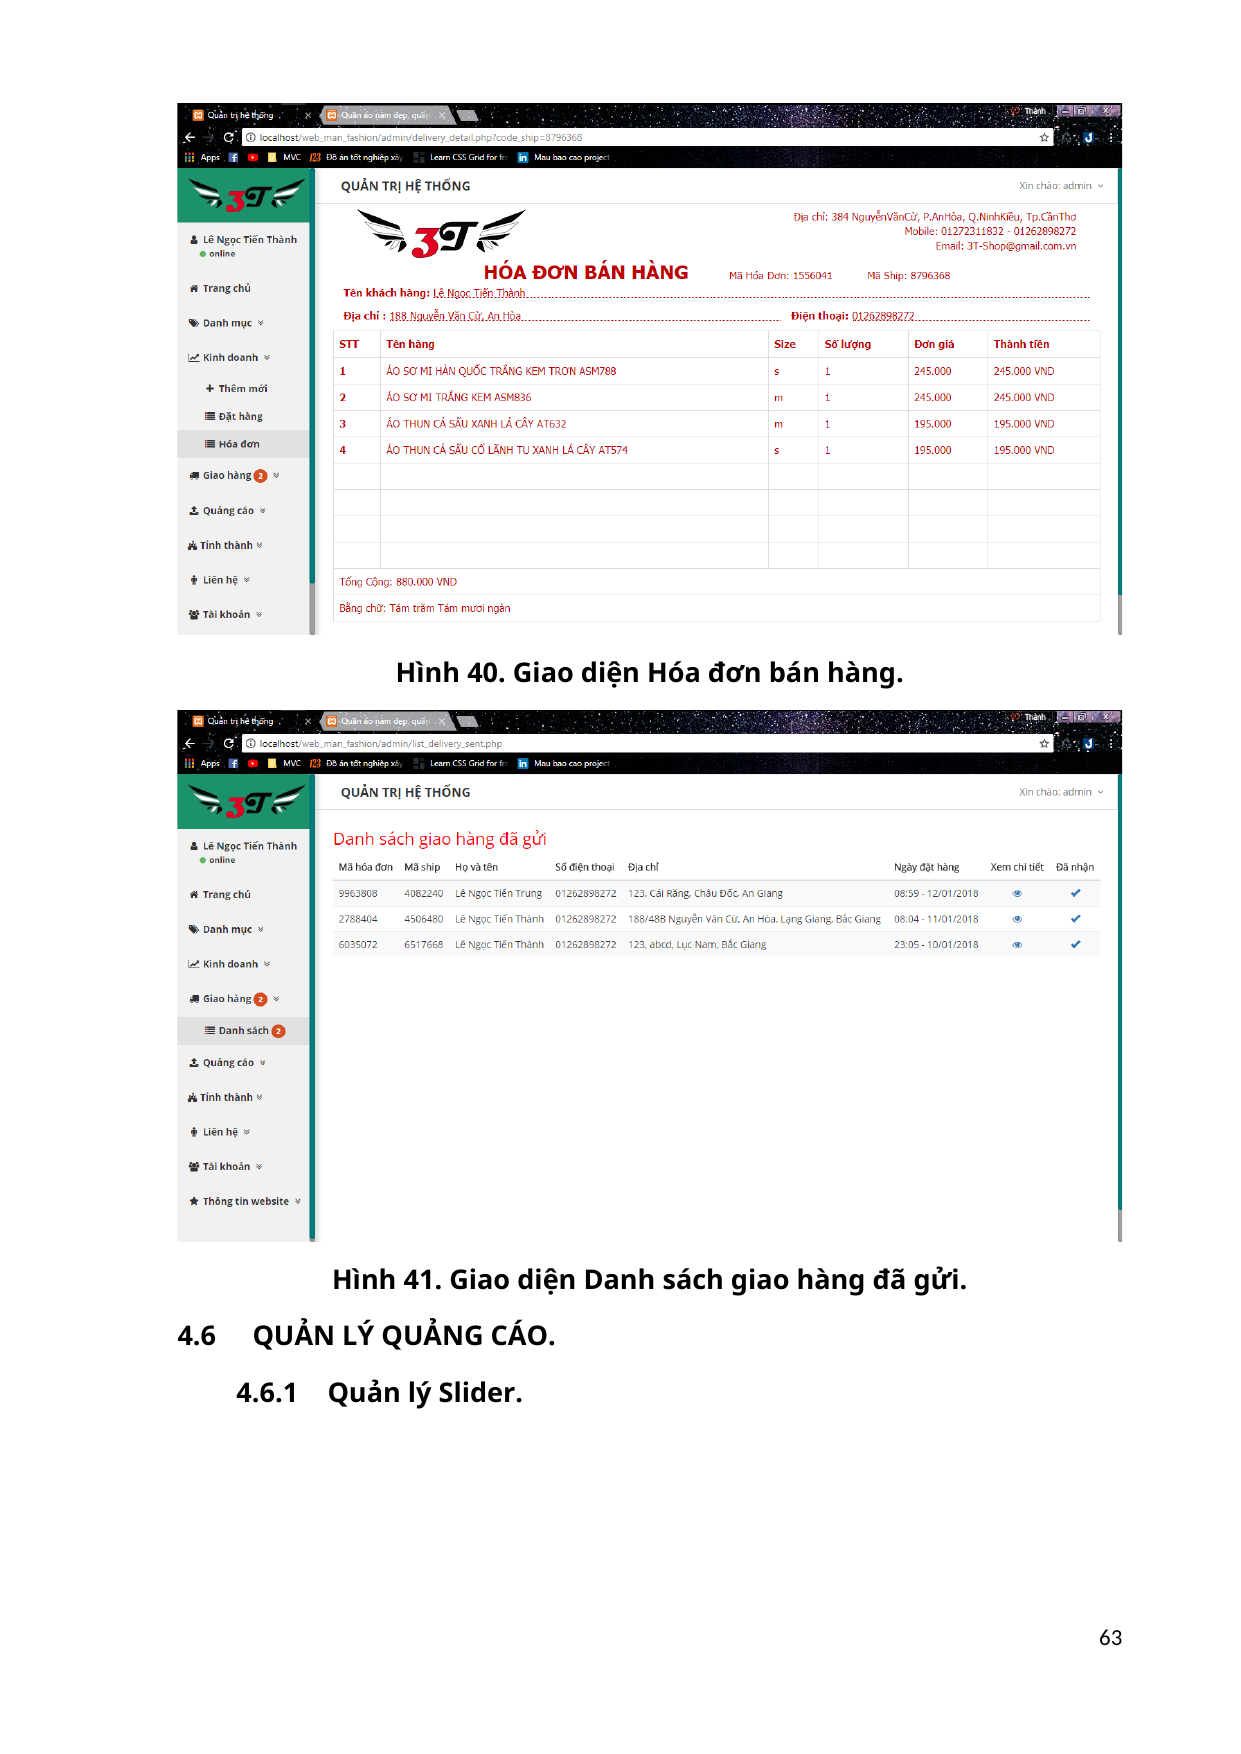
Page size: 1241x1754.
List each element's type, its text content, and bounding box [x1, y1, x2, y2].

text 4.6.1 Quản lý Slider. [236, 1373, 1122, 1410]
text Hình 41. Giao diện Danh sách giao hàng đã gửi. [177, 1260, 1122, 1297]
text 4.6 QUẢN LÝ QUẢNG CÁO. [177, 1317, 1122, 1353]
picture [177, 103, 1123, 635]
picture [177, 710, 1123, 1242]
text Hình 40. Giao diện Hóa đơn bán hàng. [177, 653, 1122, 690]
